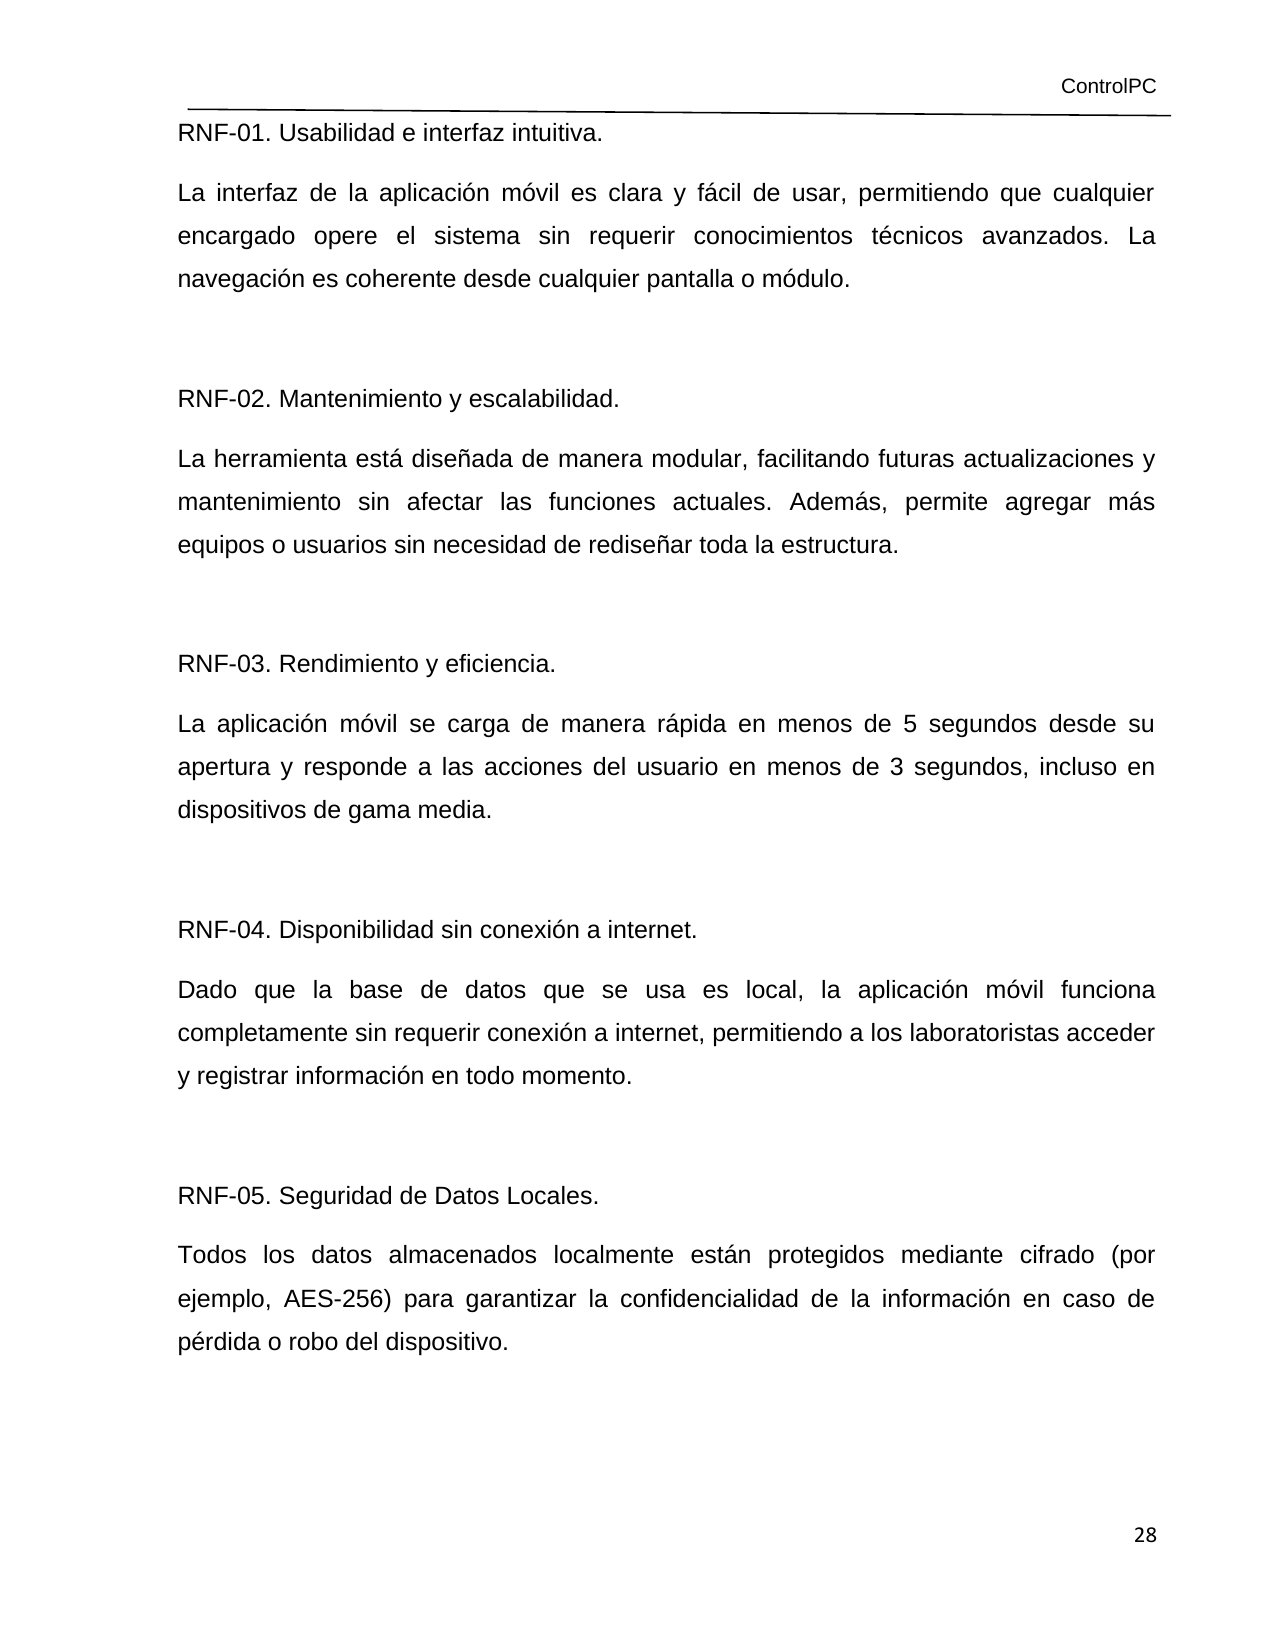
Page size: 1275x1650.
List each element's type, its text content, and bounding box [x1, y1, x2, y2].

text La herramienta está diseñada de manera modular, facilitando futuras actualizaciones y mantenimiento sin afectar las funciones actuales. Además, permite agregar más equipos o usuarios sin necesidad de rediseñar toda la estructura. [177, 443, 1157, 558]
text RNF-03. Rendimiento y eficiencia. [177, 649, 1157, 678]
text Todos los datos almacenados localmente están protegidos mediante cifrado (por ejemplo, AES-256) para garantizar la confidencialidad de la información en caso de pérdida o robo del dispositivo. [177, 1240, 1157, 1355]
text RNF-01. Usabilidad e interfaz intuitiva. [177, 118, 1157, 147]
text RNF-04. Disponibilidad sin conexión a internet. [177, 915, 1157, 944]
text La interfaz de la aplicación móvil es clara y fácil de usar, permitiendo que cualquier encargado opere el sistema sin requerir conocimientos técnicos avanzados. La navegación es coherente desde cualquier pantalla o módulo. [177, 178, 1157, 293]
text Dado que la base de datos que se usa es local, la aplicación móvil funciona completamente sin requerir conexión a internet, permitiendo a los laboratoristas acceder y registrar información en todo momento. [177, 975, 1157, 1090]
text La aplicación móvil se carga de manera rápida en menos de 5 segundos desde su apertura y responde a las acciones del usuario en menos de 3 segundos, incluso en dispositivos de gama media. [177, 709, 1157, 824]
text RNF-02. Mantenimiento y escalabilidad. [177, 384, 1157, 412]
text RNF-05. Seguridad de Datos Locales. [177, 1181, 1157, 1209]
